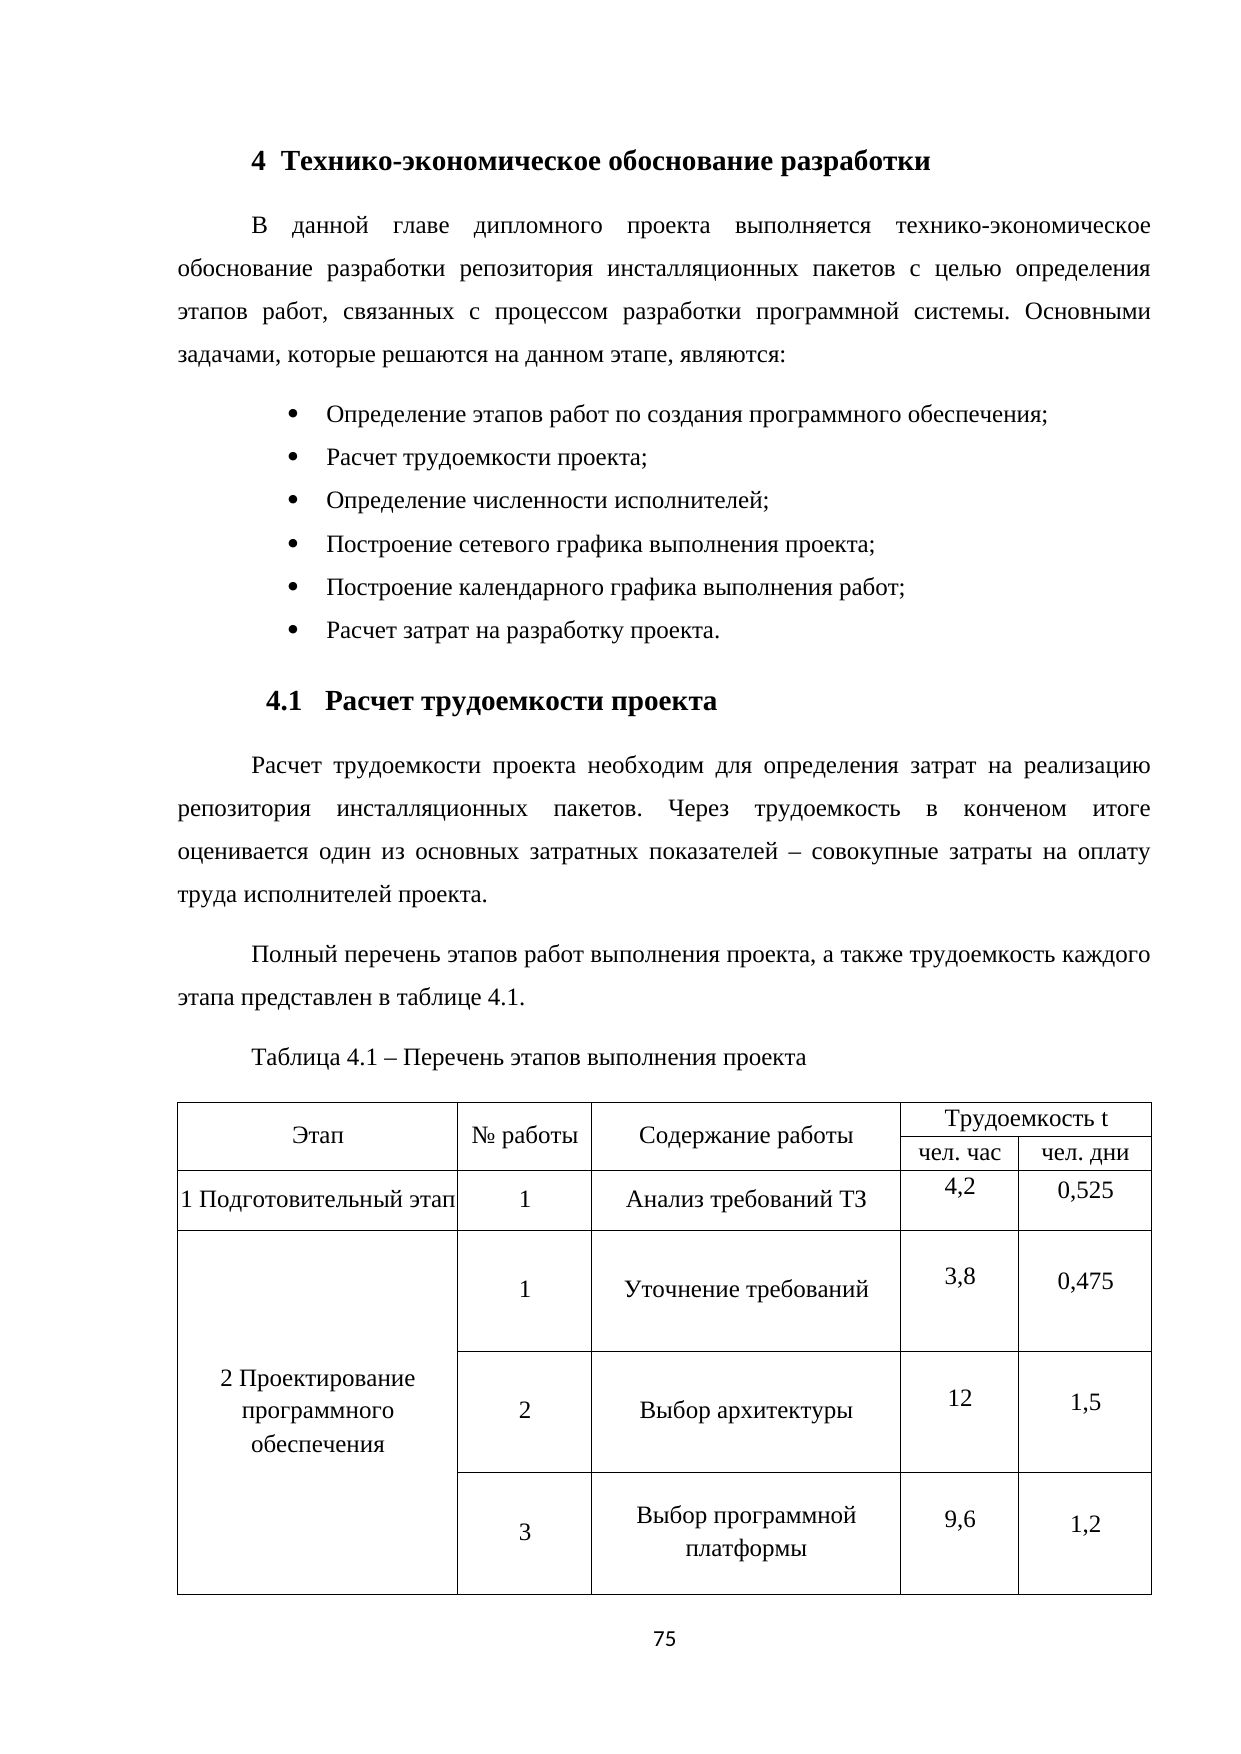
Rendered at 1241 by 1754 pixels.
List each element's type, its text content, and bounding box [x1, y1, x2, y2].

list Построение сетевого графика выполнения проекта; [288, 529, 1152, 557]
list Построение календарного графика выполнения работ; [288, 572, 1152, 601]
table_cell 0,475 [1019, 1231, 1151, 1351]
text Полный перечень этапов работ выполнения проекта, а также трудоемкость каждого этапа представлен в таблице 4.1. [177, 939, 1152, 1011]
table_header Содержание работы [592, 1103, 900, 1170]
table_cell 3,8 [901, 1231, 1018, 1351]
table_header Трудоемкость t [901, 1103, 1151, 1136]
text Расчет трудоемкости проекта необходим для определения затрат на реализацию репозитория инсталляционных пакетов. Через трудоемкость в конченом итоге оценивается один из основных затратных показателей – совокупные затраты на оплату труда исполнителей проекта. [177, 750, 1152, 908]
table_cell 1,2 [1019, 1473, 1151, 1594]
list Расчет трудоемкости проекта; [288, 442, 1152, 471]
table_cell чел. час [901, 1137, 1018, 1170]
table_cell Уточнение требований [592, 1231, 900, 1351]
table_cell 4,2 [901, 1171, 1018, 1229]
table_cell 2 Проектирование программного обеспечения [178, 1231, 457, 1594]
table_cell 12 [901, 1352, 1018, 1472]
table_cell 1 [458, 1171, 591, 1229]
table_cell 2 [458, 1352, 591, 1472]
text Расчет трудоемкости проекта [266, 683, 1152, 717]
table_cell 9,6 [901, 1473, 1018, 1594]
table_cell 1 Подготовительный этап [178, 1171, 457, 1229]
table_cell 0,525 [1019, 1171, 1151, 1229]
table_cell 3 [458, 1473, 591, 1594]
table_header Этап [178, 1103, 457, 1170]
text Технико-экономическое обоснование разработки [251, 143, 1152, 177]
text В данной главе дипломного проекта выполняется технико-экономическое обоснование разработки репозитория инсталляционных пакетов с целью определения этапов работ, связанных с процессом разработки программной системы. Основными задачами, которые решаются на данном этапе, являются: [177, 210, 1152, 368]
table_cell Анализ требований ТЗ [592, 1171, 900, 1229]
table_cell чел. дни [1019, 1137, 1151, 1170]
table_header № работы [458, 1103, 591, 1170]
table_cell Выбор архитектуры [592, 1352, 900, 1472]
table_cell 1 [458, 1231, 591, 1351]
list Определение численности исполнителей; [288, 486, 1152, 514]
text Таблица 4.1 – Перечень этапов выполнения проекта [177, 1042, 1152, 1071]
table_cell 1,5 [1019, 1352, 1151, 1472]
list Определение этапов работ по создания программного обеспечения; [288, 399, 1152, 428]
table_cell Выбор программной платформы [592, 1473, 900, 1594]
list Расчет затрат на разработку проекта. [288, 615, 1152, 644]
